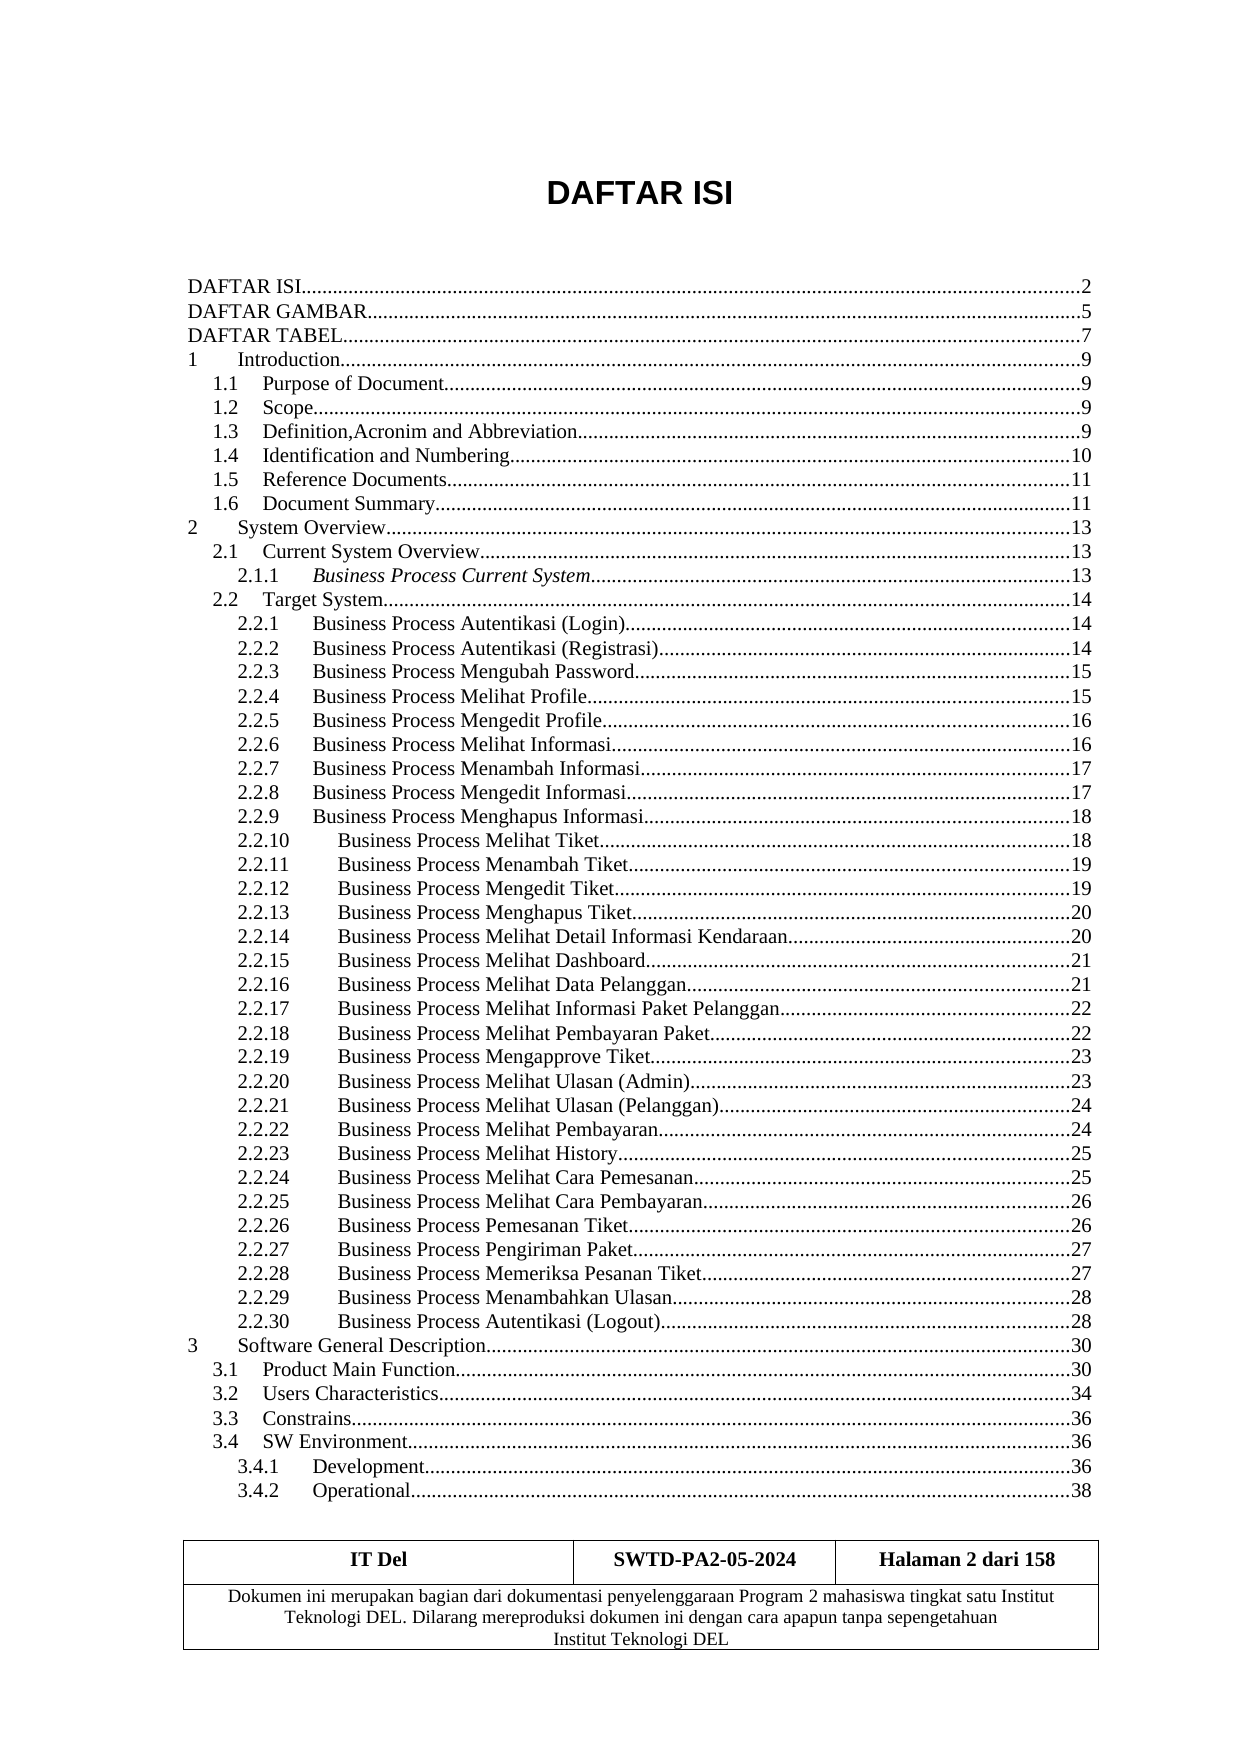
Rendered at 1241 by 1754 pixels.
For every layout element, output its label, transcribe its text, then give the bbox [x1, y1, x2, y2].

subtitle DAFTAR ISI [187, 173, 1092, 211]
